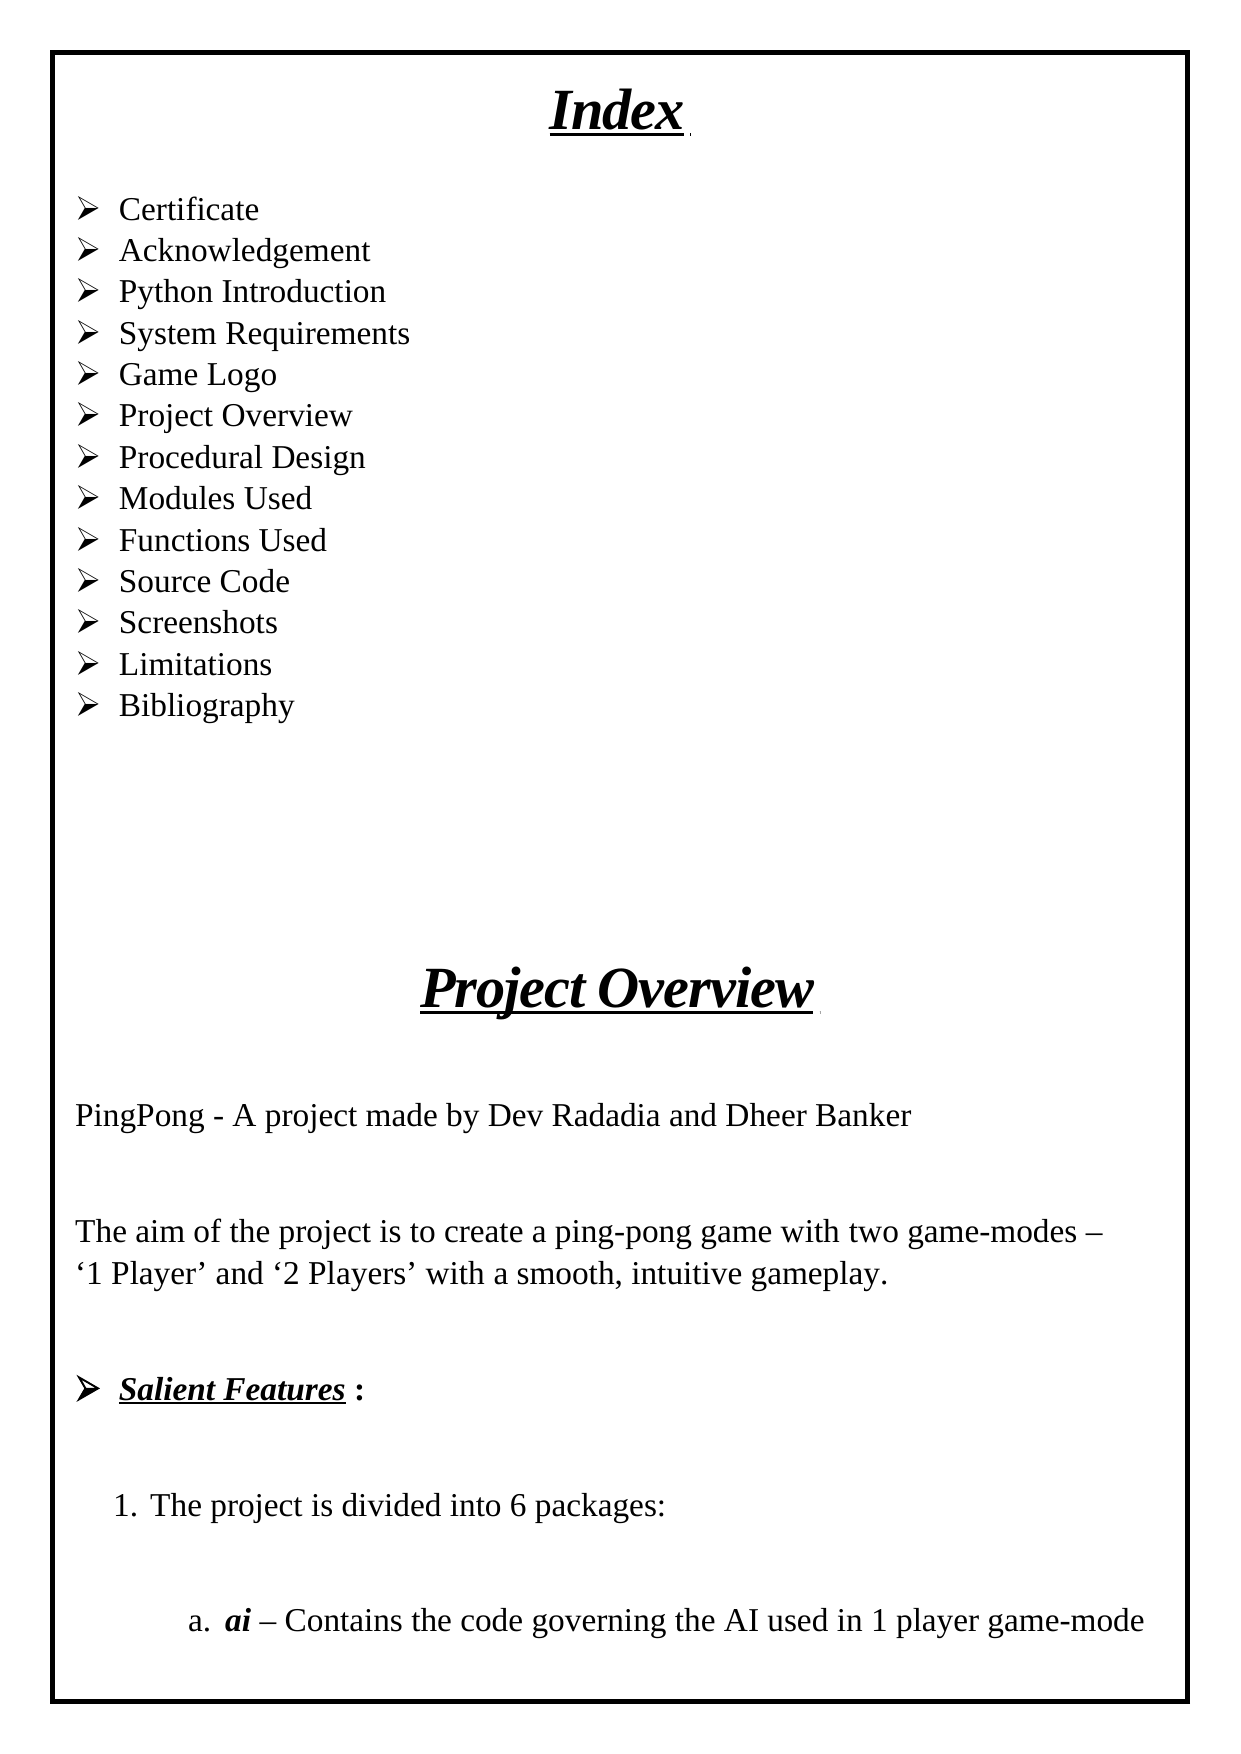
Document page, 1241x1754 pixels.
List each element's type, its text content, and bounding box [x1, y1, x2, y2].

list Limitations [75, 644, 1165, 682]
list Project Overview [75, 396, 1165, 434]
list Functions Used [75, 520, 1165, 558]
list Python Introduction [75, 272, 1165, 310]
text PingPong - A project made by Dev Radadia and Dheer Banker [75, 1096, 1165, 1134]
list The project is divided into 6 packages: [113, 1485, 1165, 1523]
list ai – Contains the code governing the AI used in 1 player game-mode [188, 1600, 1165, 1638]
list Procedural Design [75, 437, 1165, 475]
list Game Logo [75, 354, 1165, 393]
list Salient Features : [75, 1369, 1165, 1407]
list System Requirements [75, 313, 1165, 351]
list Acknowledgement [75, 230, 1165, 269]
subtitle Project Overview [75, 953, 1165, 1020]
list Certificate [75, 189, 1165, 227]
list Source Code [75, 561, 1165, 599]
title Index [75, 75, 1165, 142]
list Screenshots [75, 602, 1165, 641]
list Bibliography [75, 685, 1165, 723]
text The aim of the project is to create a ping-pong game with two game-modes – ‘1 Player’ and ‘2 Players’ with a smooth, intuitive gameplay. [75, 1212, 1165, 1291]
list Modules Used [75, 478, 1165, 517]
